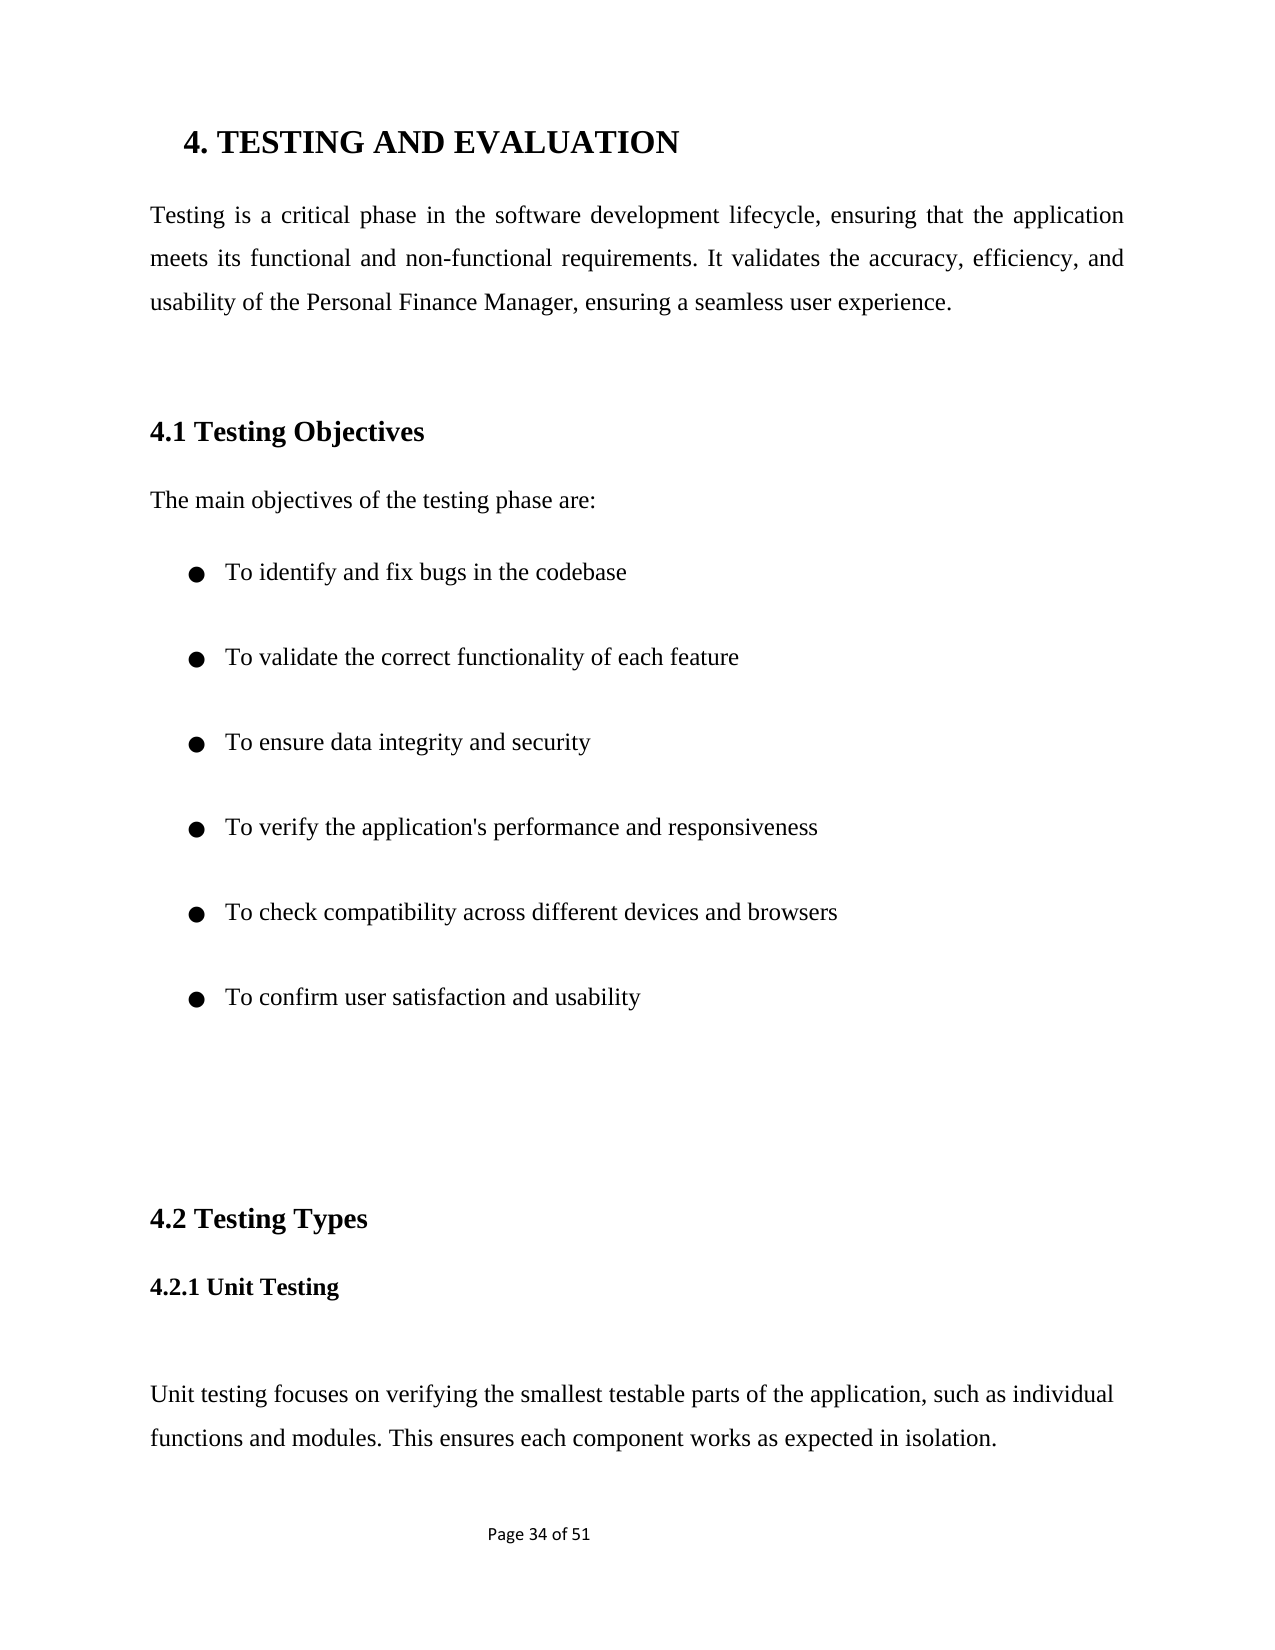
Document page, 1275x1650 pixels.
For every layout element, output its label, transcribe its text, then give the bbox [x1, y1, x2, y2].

text Testing is a critical phase in the software development lifecycle, ensuring that the application meets its functional and non-functional requirements. It validates the accuracy, efficiency, and usability of the Personal Finance Manager, ensuring a seamless user experience. [150, 200, 1125, 315]
text 4. TESTING AND EVALUATION [150, 122, 1125, 160]
list To check compatibility across different devices and browsers [187, 889, 1125, 932]
list To verify the application's performance and responsiveness [187, 804, 1125, 847]
text The main objectives of the testing phase are: [150, 486, 1125, 514]
text 4.1 Testing Objectives [150, 414, 1125, 448]
text Unit testing focuses on verifying the smallest testable parts of the application, such as individual functions and modules. This ensures each component works as expected in isolation. [150, 1336, 1125, 1451]
list To validate the correct functionality of each feature [187, 634, 1125, 677]
text 4.2 Testing Types [150, 1201, 1125, 1235]
list To confirm user satisfaction and usability [187, 974, 1125, 1017]
list To identify and fix bugs in the codebase [187, 549, 1125, 592]
list To ensure data integrity and security [187, 719, 1125, 762]
text 4.2.1 Unit Testing [150, 1272, 1125, 1301]
